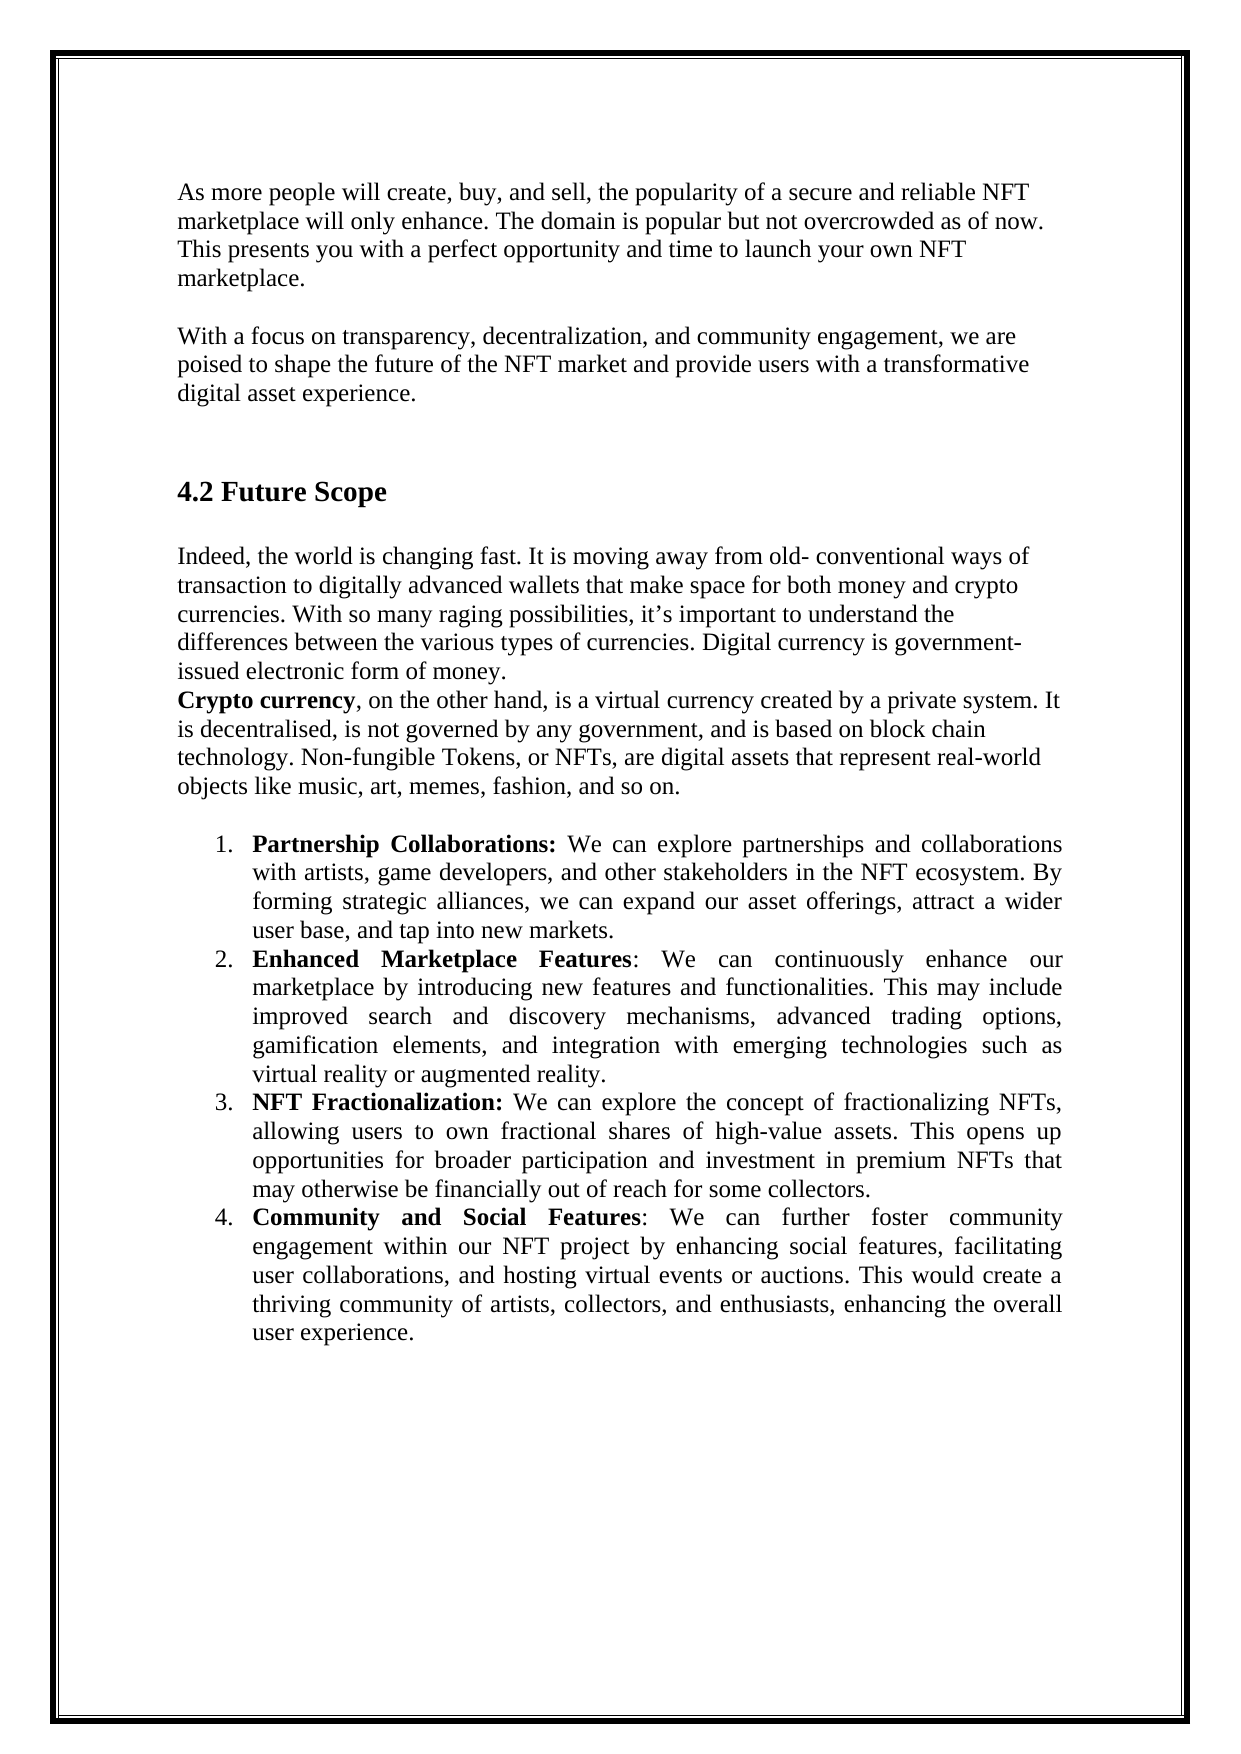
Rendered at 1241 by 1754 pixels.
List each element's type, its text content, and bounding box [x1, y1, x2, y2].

text Crypto currency, on the other hand, is a virtual currency created by a private system. It is decentralised, is not governed by any government, and is based on block chain technology. Non-fungible Tokens, or NFTs, are digital assets that represent real-world objects like music, art, memes, fashion, and so on. [177, 685, 1063, 800]
list Partnership Collaborations: We can explore partnerships and collaborations with artists, game developers, and other stakeholders in the NFT ecosystem. By forming strategic alliances, we can expand our asset offerings, attract a wider user base, and tap into new markets. [214, 829, 1063, 944]
text As more people will create, buy, and sell, the popularity of a secure and reliable NFT marketplace will only enhance. The domain is popular but not overcrowded as of now. This presents you with a perfect opportunity and time to launch your own NFT marketplace. [177, 177, 1063, 292]
list Enhanced Marketplace Features: We can continuously enhance our marketplace by introducing new features and functionalities. This may include improved search and discovery mechanisms, advanced trading options, gamification elements, and integration with emerging technologies such as virtual reality or augmented reality. [214, 944, 1063, 1087]
text Indeed, the world is changing fast. It is moving away from old- conventional ways of transaction to digitally advanced wallets that make space for both money and crypto currencies. With so many raging possibilities, it’s important to understand the differences between the various types of currencies. Digital currency is government- issued electronic form of money. [177, 541, 1063, 685]
list NFT Fractionalization: We can explore the concept of fractionalizing NFTs, allowing users to own fractional shares of high-value assets. This opens up opportunities for broader participation and investment in premium NFTs that may otherwise be financially out of reach for some collectors. [214, 1087, 1063, 1202]
text With a focus on transparency, decentralization, and community engagement, we are poised to shape the future of the NFT market and provide users with a transformative digital asset experience. [177, 321, 1063, 407]
text 4.2 Future Scope [177, 474, 1063, 508]
list Community and Social Features: We can further foster community engagement within our NFT project by enhancing social features, facilitating user collaborations, and hosting virtual events or auctions. This would create a thriving community of artists, collectors, and enthusiasts, enhancing the overall user experience. [214, 1202, 1063, 1346]
